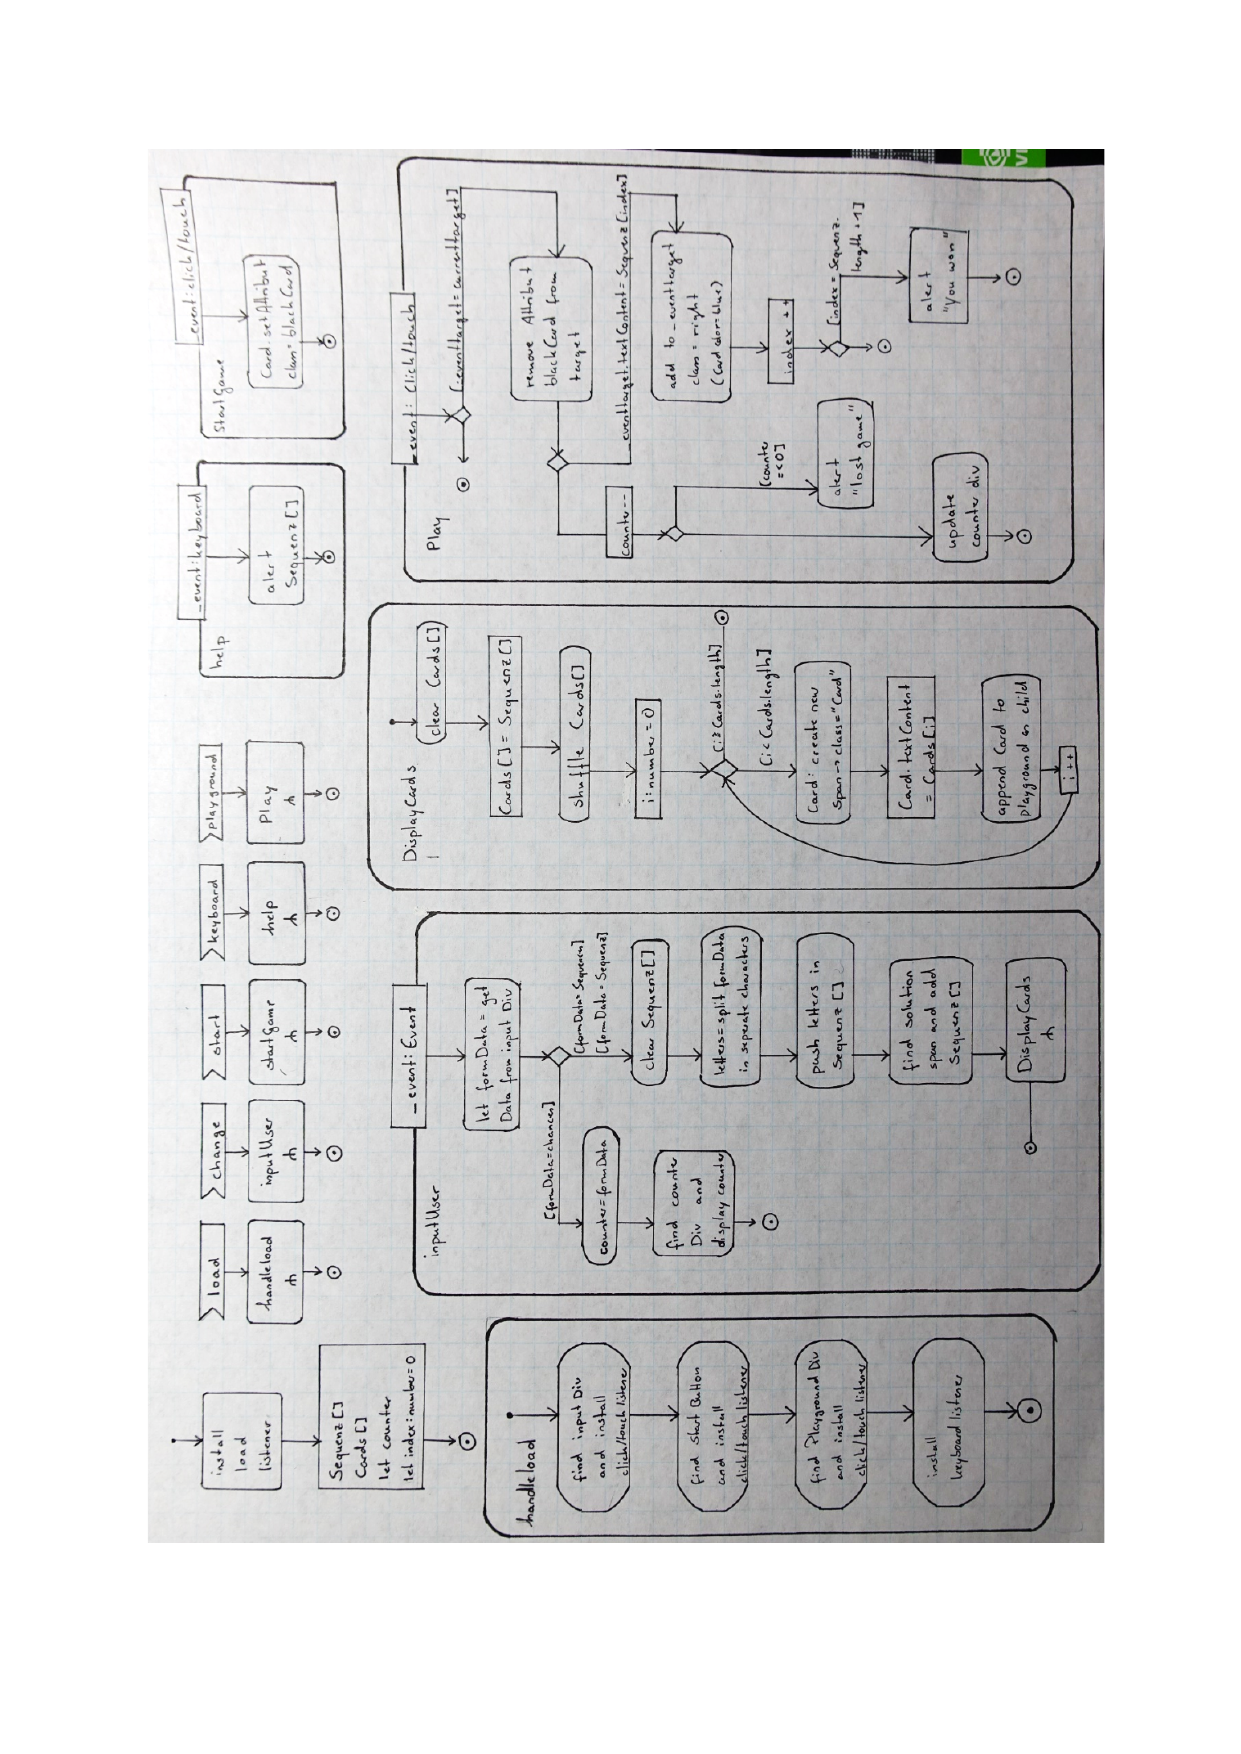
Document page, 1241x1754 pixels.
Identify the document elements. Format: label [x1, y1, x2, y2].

picture [147, 149, 1105, 1543]
